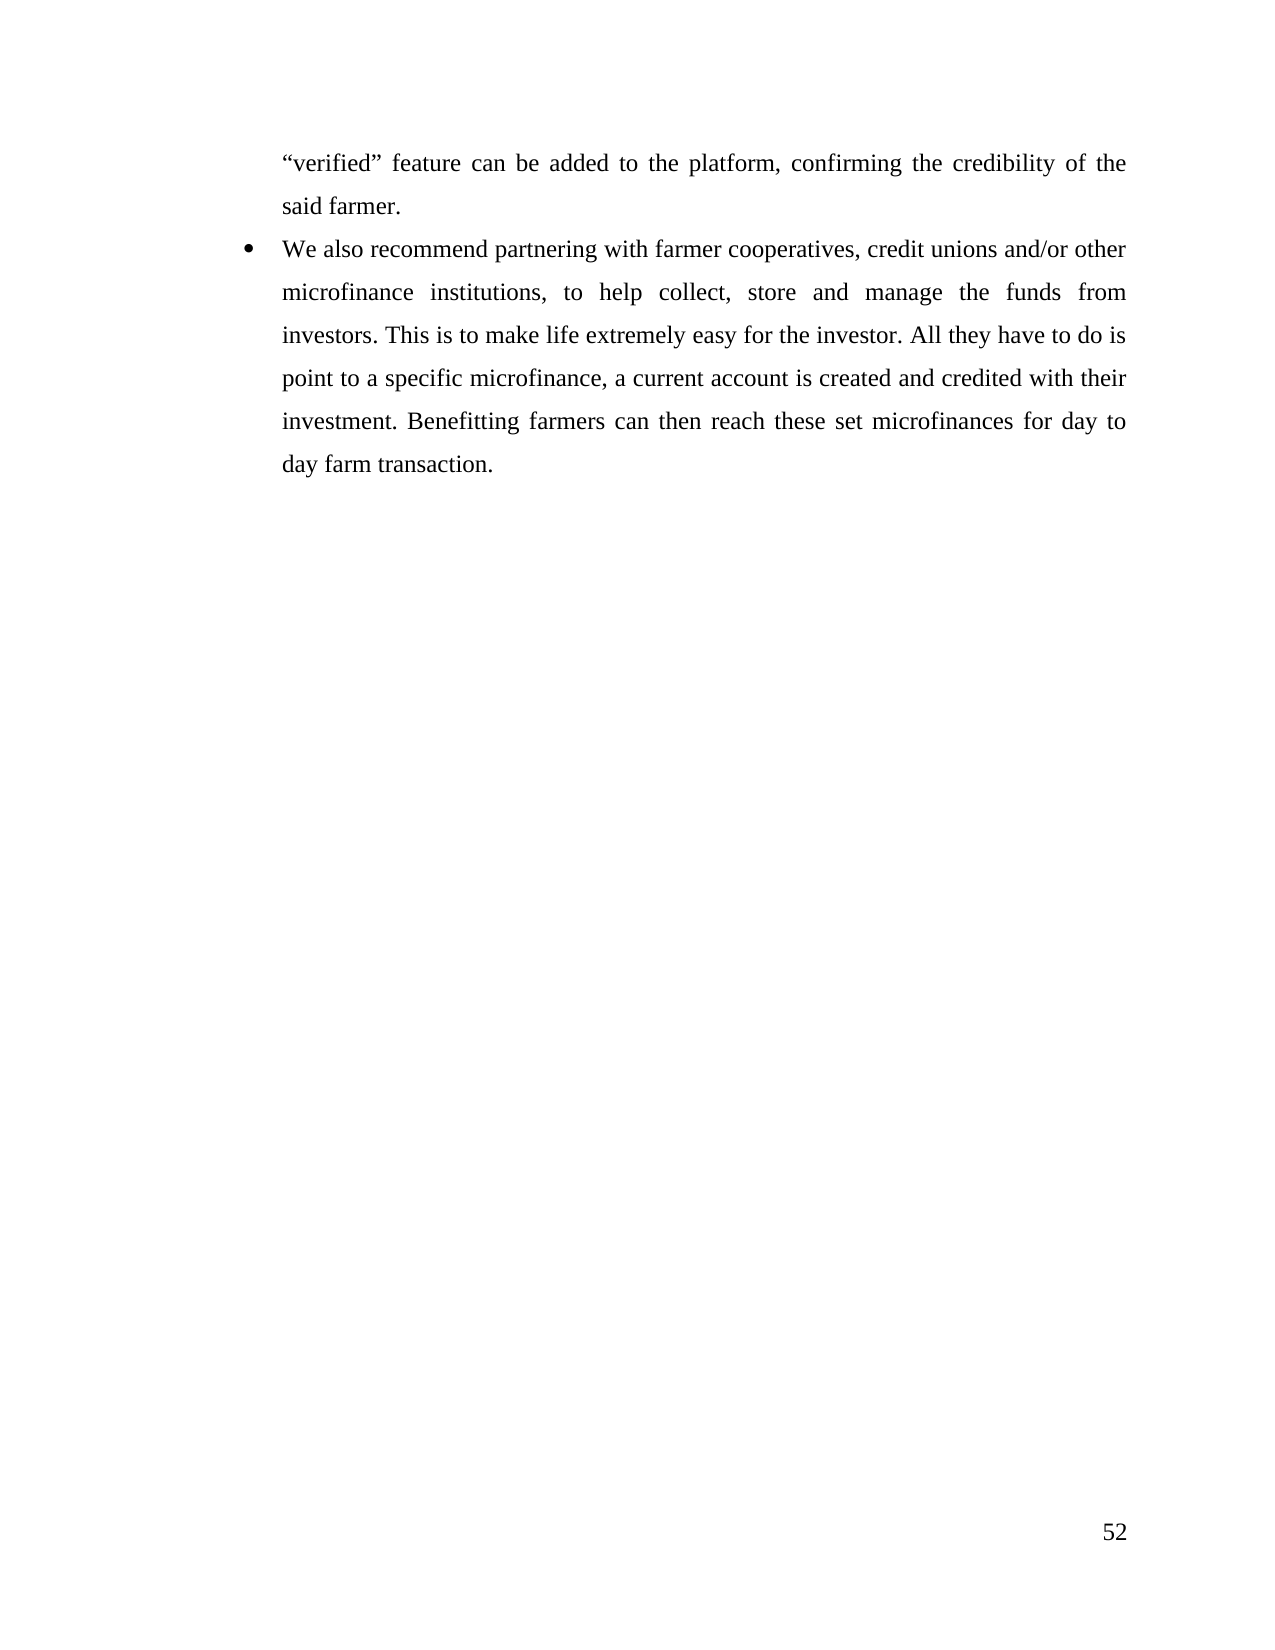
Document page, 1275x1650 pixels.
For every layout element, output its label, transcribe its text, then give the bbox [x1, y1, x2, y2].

list We also recommend partnering with farmer cooperatives, credit unions and/or other microfinance institutions, to help collect, store and manage the funds from investors. This is to make life extremely easy for the investor. All they have to do is point to a specific microfinance, a current account is created and credited with their investment. Benefitting farmers can then reach these set microfinances for day to day farm transaction. [244, 234, 1127, 478]
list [244, 148, 1127, 219]
